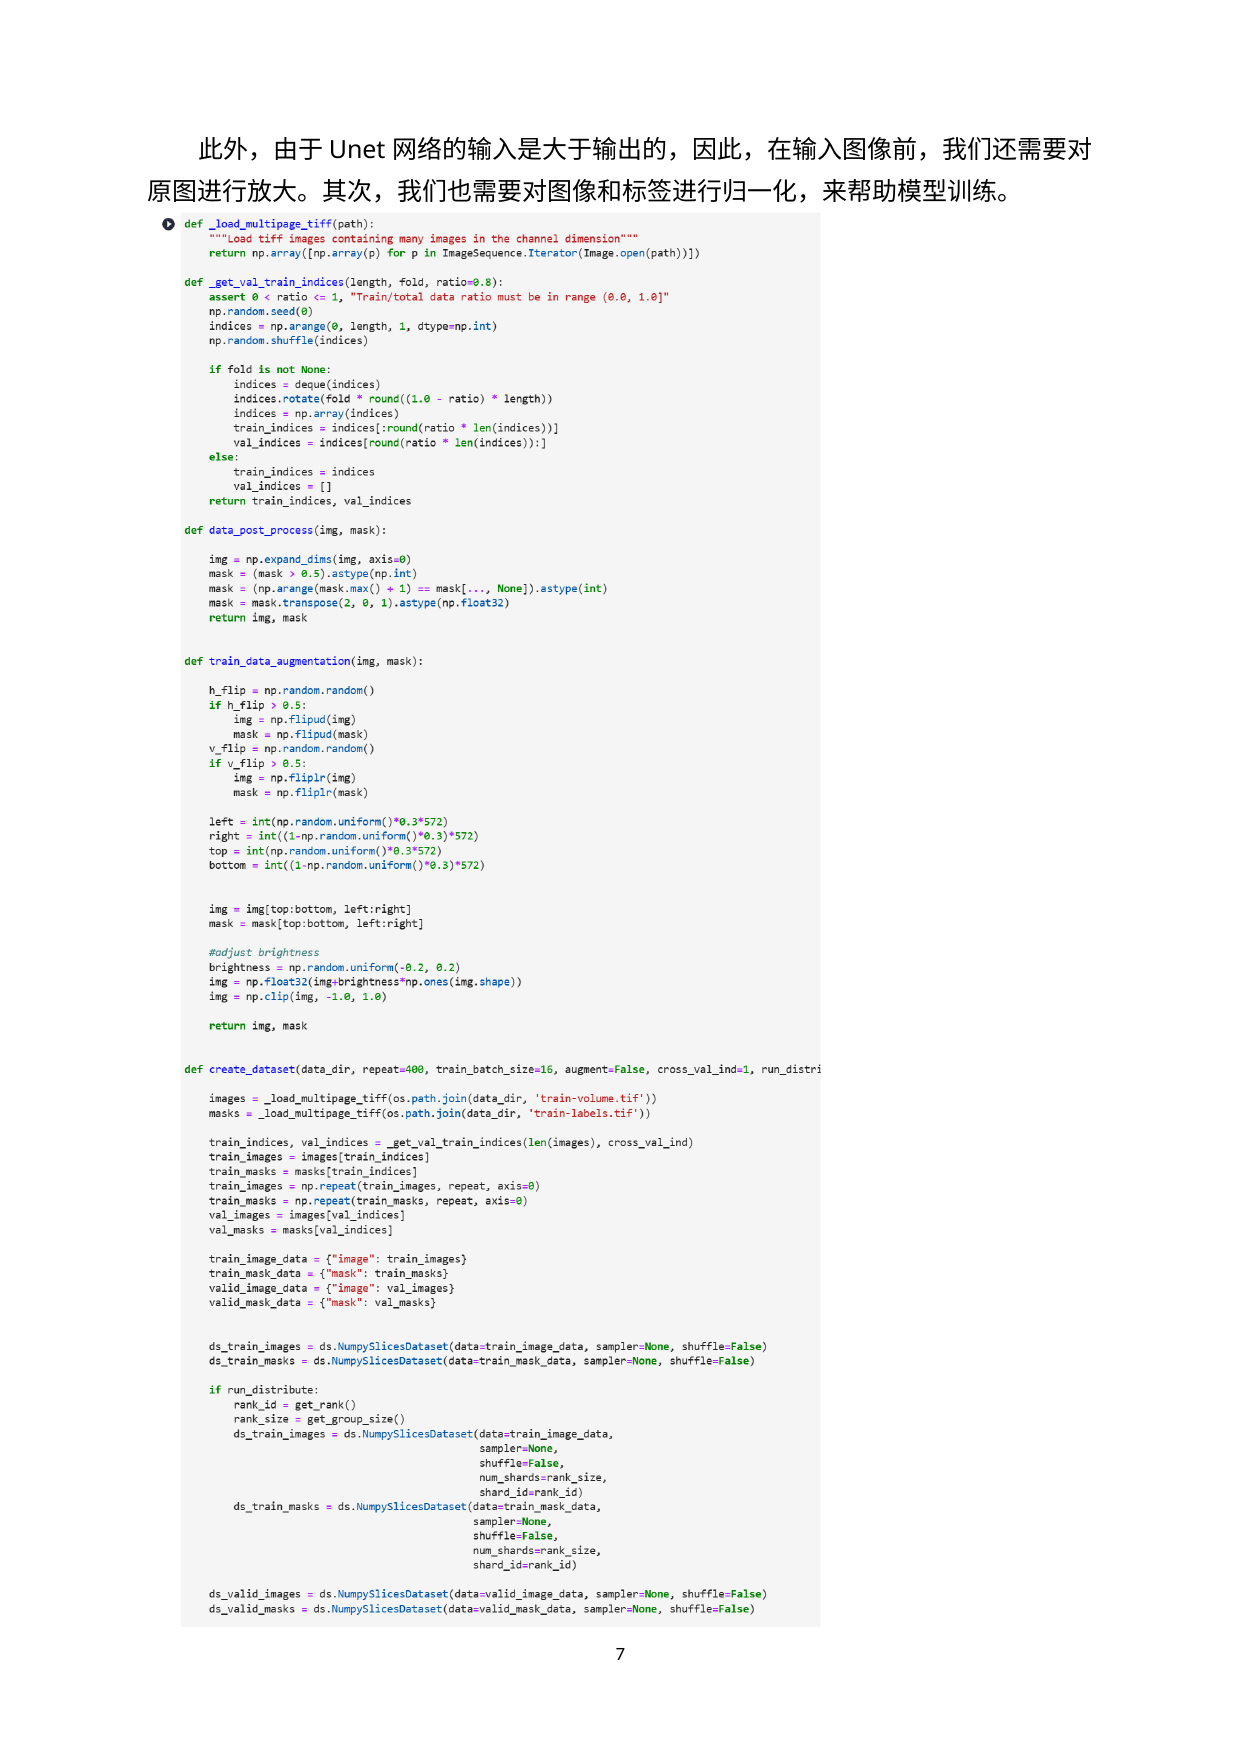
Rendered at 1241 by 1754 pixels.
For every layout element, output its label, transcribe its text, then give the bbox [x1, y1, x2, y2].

text 此外，由于 Unet 网络的输入是大于输出的，因此，在输入图像前，我们还需要对原图进行放大。其次，我们也需要对图像和标签进行归一化，来帮助模型训练。 [148, 127, 1092, 210]
picture [147, 210, 821, 1627]
